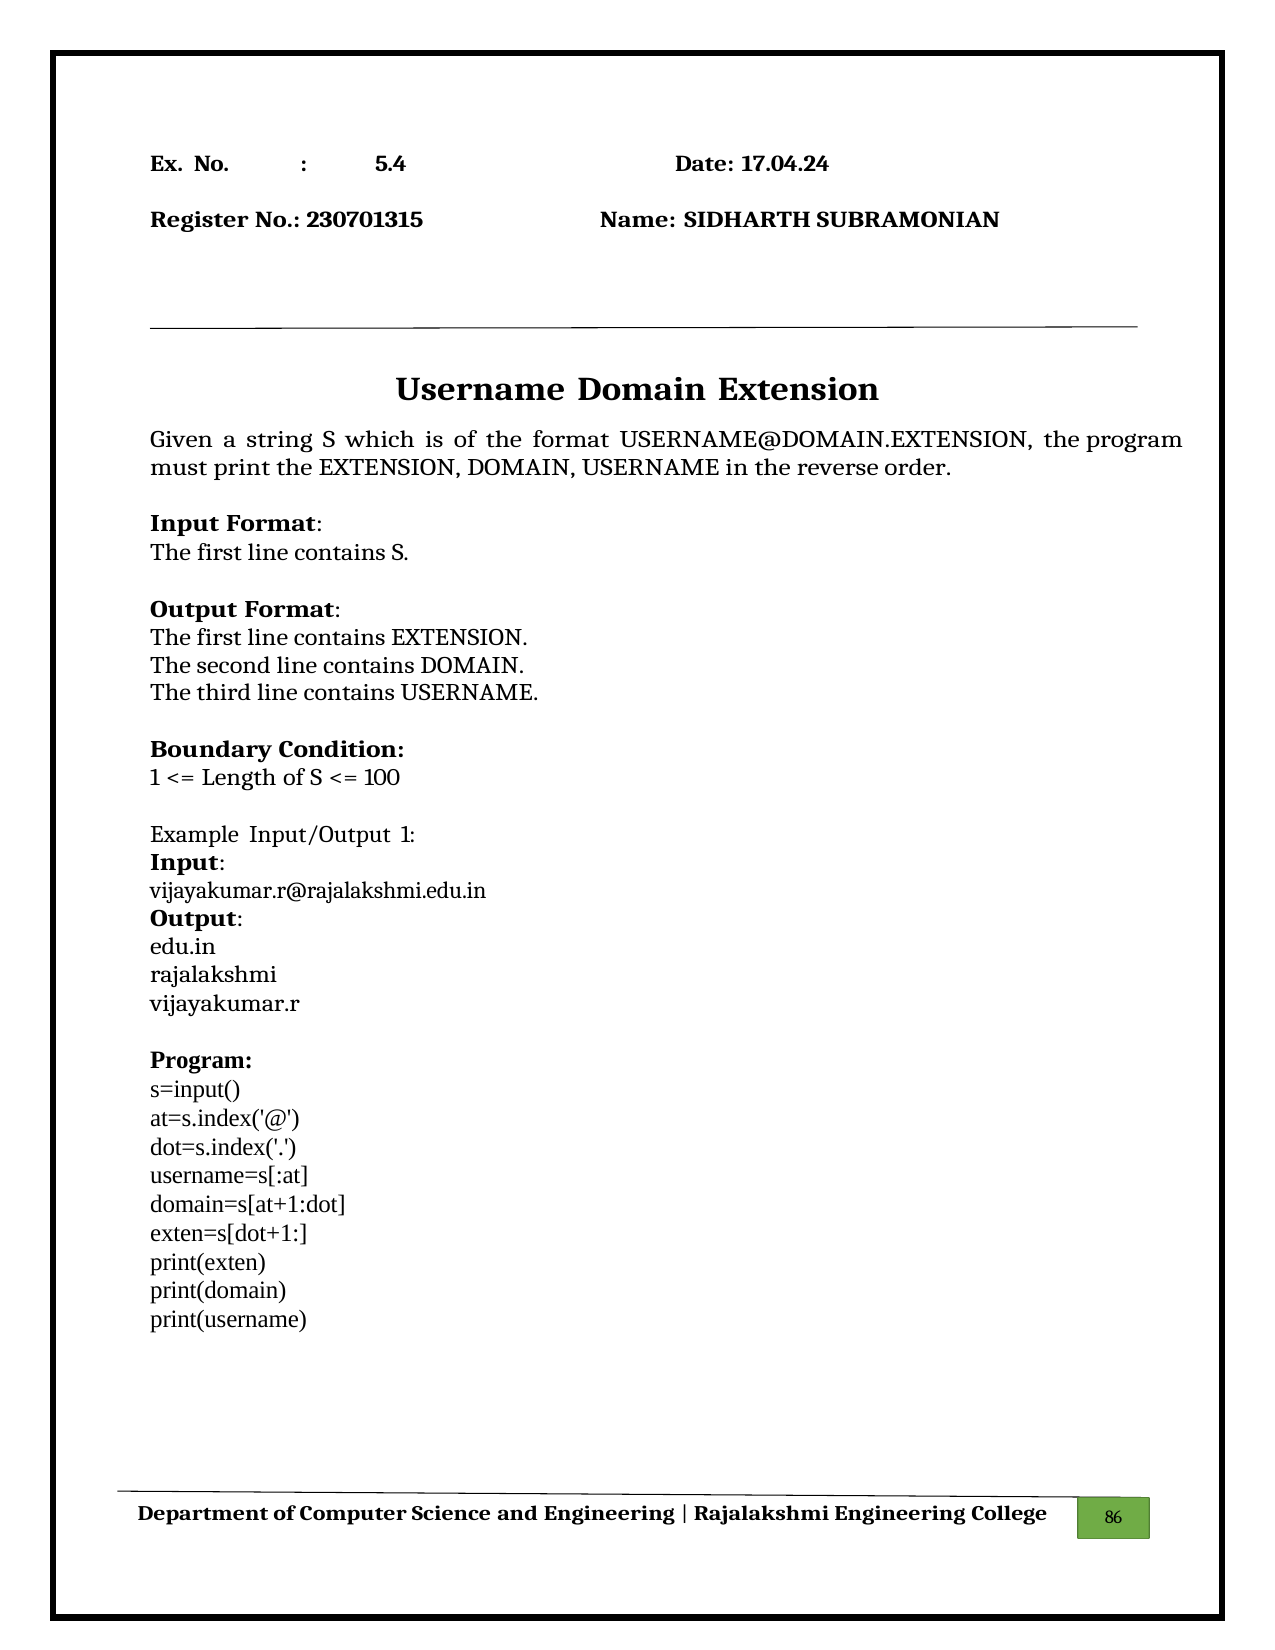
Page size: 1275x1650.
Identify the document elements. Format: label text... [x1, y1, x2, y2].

text Output Format: [150, 595, 1206, 623]
text Example Input/Output 1: [150, 821, 1206, 848]
text Register No.: 230701315 Name: SIDHARTH SUBRAMONIAN [150, 206, 1206, 233]
text Username Domain Extension [148, 370, 1127, 408]
text Program: s=input() at=s.index('@') [150, 1046, 338, 1132]
text The first line contains S. [150, 539, 1206, 566]
text dot=s.index('.') username=s[:at] domain=s[at+1:dot] exten=s[dot+1:] print(exten) print(domain) print(username) [150, 1132, 369, 1333]
text edu.in rajalakshmi vijayakumar.r [150, 933, 338, 1017]
text Boundary Condition: [150, 736, 1206, 763]
text 1 <= Length of S <= 100 [150, 764, 1206, 792]
text Ex. No. : 5.4 Date: 17.04.24 [150, 151, 1206, 177]
text The first line contains EXTENSION. The second line contains DOMAIN. The third line contains USERNAME. [150, 624, 559, 707]
text Input Format: [150, 510, 1206, 538]
text Given a string S which is of the format USERNAME@DOMAIN.EXTENSION, the program must print the EXTENSION, DOMAIN, USERNAME in the reverse order. [150, 426, 1206, 481]
text Input: vijayakumar.r@rajalakshmi.edu.in Output: [150, 849, 524, 932]
